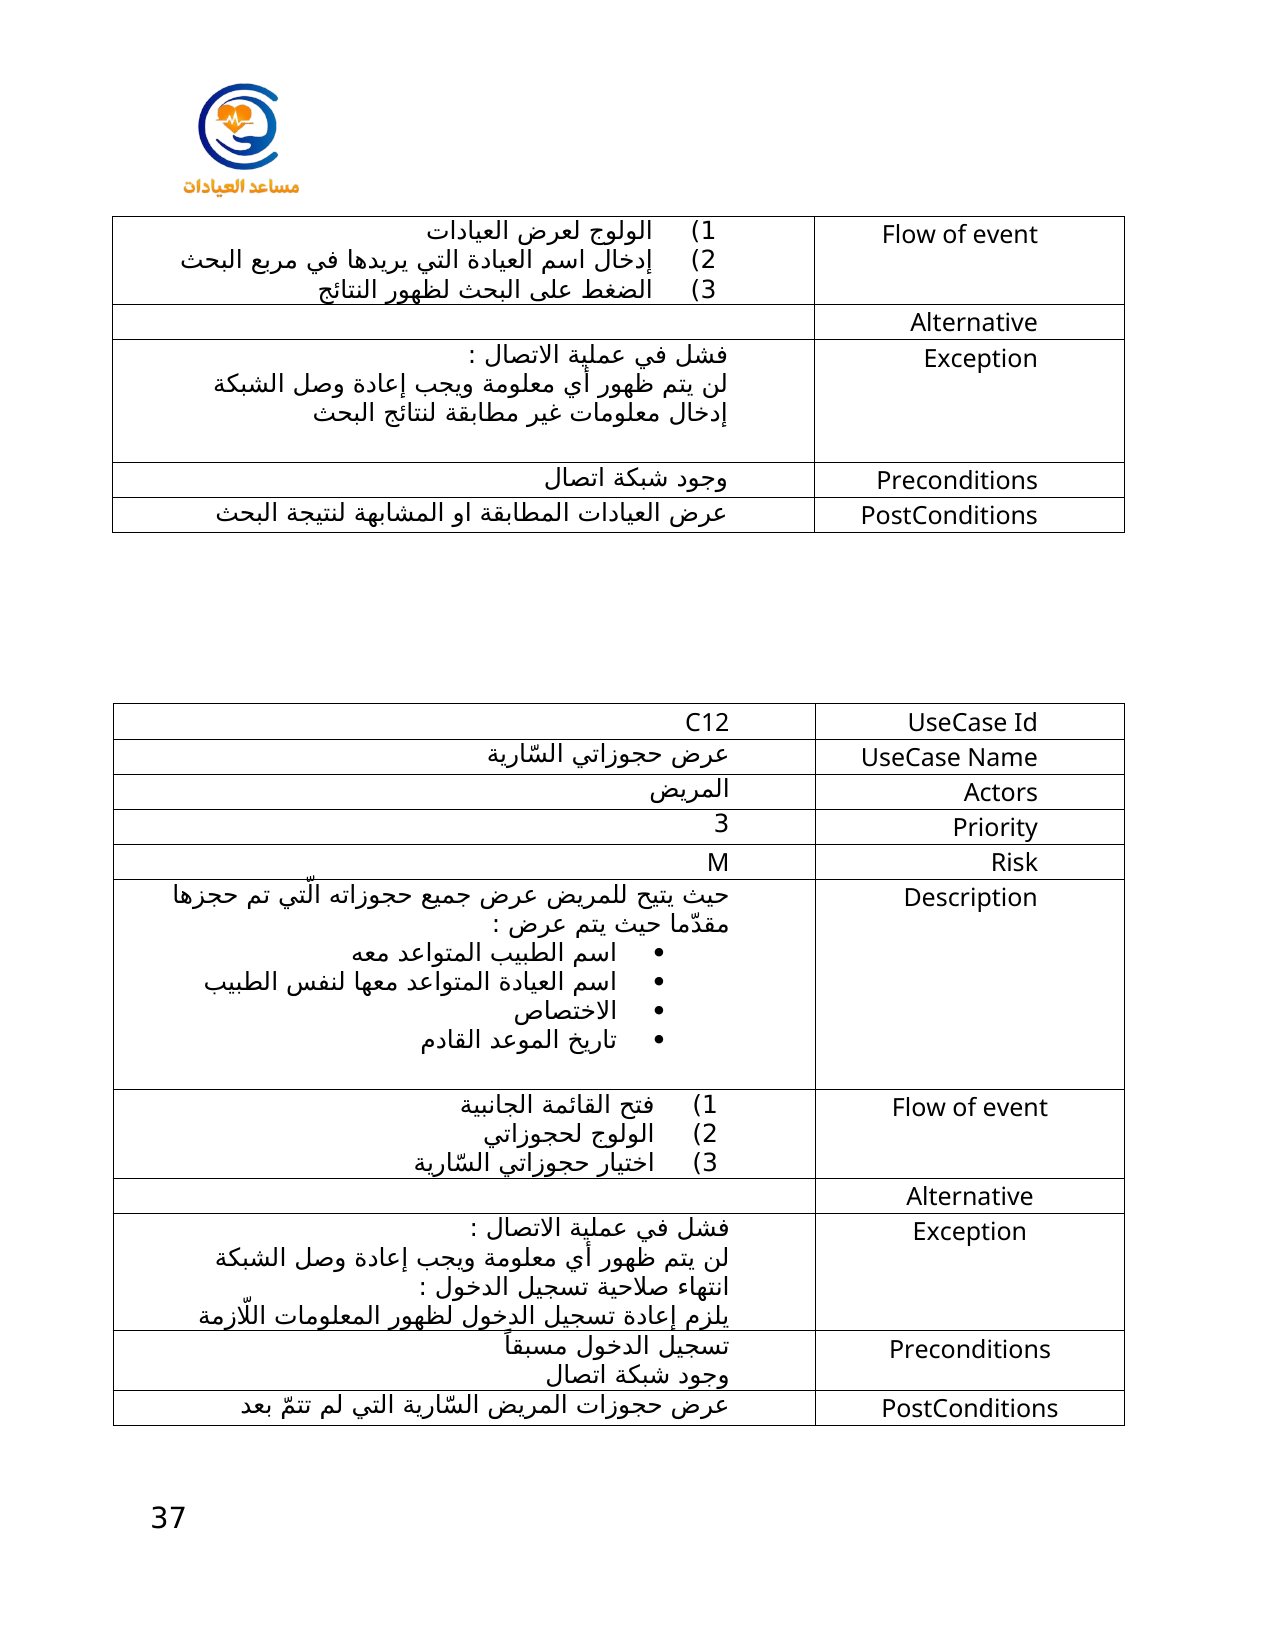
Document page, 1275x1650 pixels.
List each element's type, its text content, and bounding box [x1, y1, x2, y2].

table_cell عرض العيادات المطابقة او المشابهة لنتيجة البحث [113, 498, 814, 532]
table_cell 3 [114, 810, 815, 844]
table_cell Description [816, 880, 1124, 1089]
table_cell Flow of event [816, 1090, 1124, 1177]
table_header C12 [114, 704, 815, 738]
table_cell المريض [114, 775, 815, 809]
table_cell PostConditions [815, 498, 1124, 532]
picture [149, 75, 345, 216]
table_cell فشل في عملية الاتصال : لن يتم ظهور أي معلومة ويجب إعادة وصل الشبكة انتهاء صلاحية تسجيل الدخول : يلزم إعادة تسجيل الدخول لظهور المعلومات اللّازمة [114, 1214, 815, 1330]
table_cell Preconditions [816, 1331, 1124, 1390]
table_cell PostConditions [816, 1391, 1124, 1425]
table_cell Exception [816, 1214, 1124, 1330]
table_cell Preconditions [815, 463, 1124, 497]
table_cell Actors [816, 775, 1124, 809]
table_cell Priority [816, 810, 1124, 844]
table_cell فتح القائمة الجانبية الولوج لحجوزاتي اختيار حجوزاتي السّارية [114, 1090, 815, 1177]
table_cell الولوج لعرض العيادات إدخال اسم العيادة التي يريدها في مربع البحث الضغط على البحث لظهور النتائج [113, 217, 814, 304]
table_cell عرض حجوزات المريض السّارية التي لم تتمّ بعد [114, 1391, 815, 1425]
table_cell [114, 1179, 815, 1213]
table_cell [113, 305, 814, 339]
table_cell وجود شبكة اتصال [113, 463, 814, 497]
table_cell عرض حجوزاتي السّارية [114, 740, 815, 773]
table_header UseCase Id [816, 704, 1124, 738]
table_cell Alternative [815, 305, 1124, 339]
table_cell Alternative [816, 1179, 1124, 1213]
table_cell فشل في عملية الاتصال : لن يتم ظهور أي معلومة ويجب إعادة وصل الشبكة إدخال معلومات غير مطابقة لنتائج البحث [113, 340, 814, 462]
table_cell Flow of event [815, 217, 1124, 304]
table_cell Exception [815, 340, 1124, 462]
table_cell M [114, 845, 815, 879]
table_cell حيث يتيح للمريض عرض جميع حجوزاته الّتي تم حجزها مقدّما حيث يتم عرض : اسم الطبيب المتواعد معه اسم العيادة المتواعد معها لنفس الطبيب الاختصاص تاريخ الموعد القادم [114, 880, 815, 1089]
table_cell Risk [816, 845, 1124, 879]
table_cell UseCase Name [816, 740, 1124, 773]
table_cell تسجيل الدخول مسبقاً وجود شبكة اتصال [114, 1331, 815, 1390]
